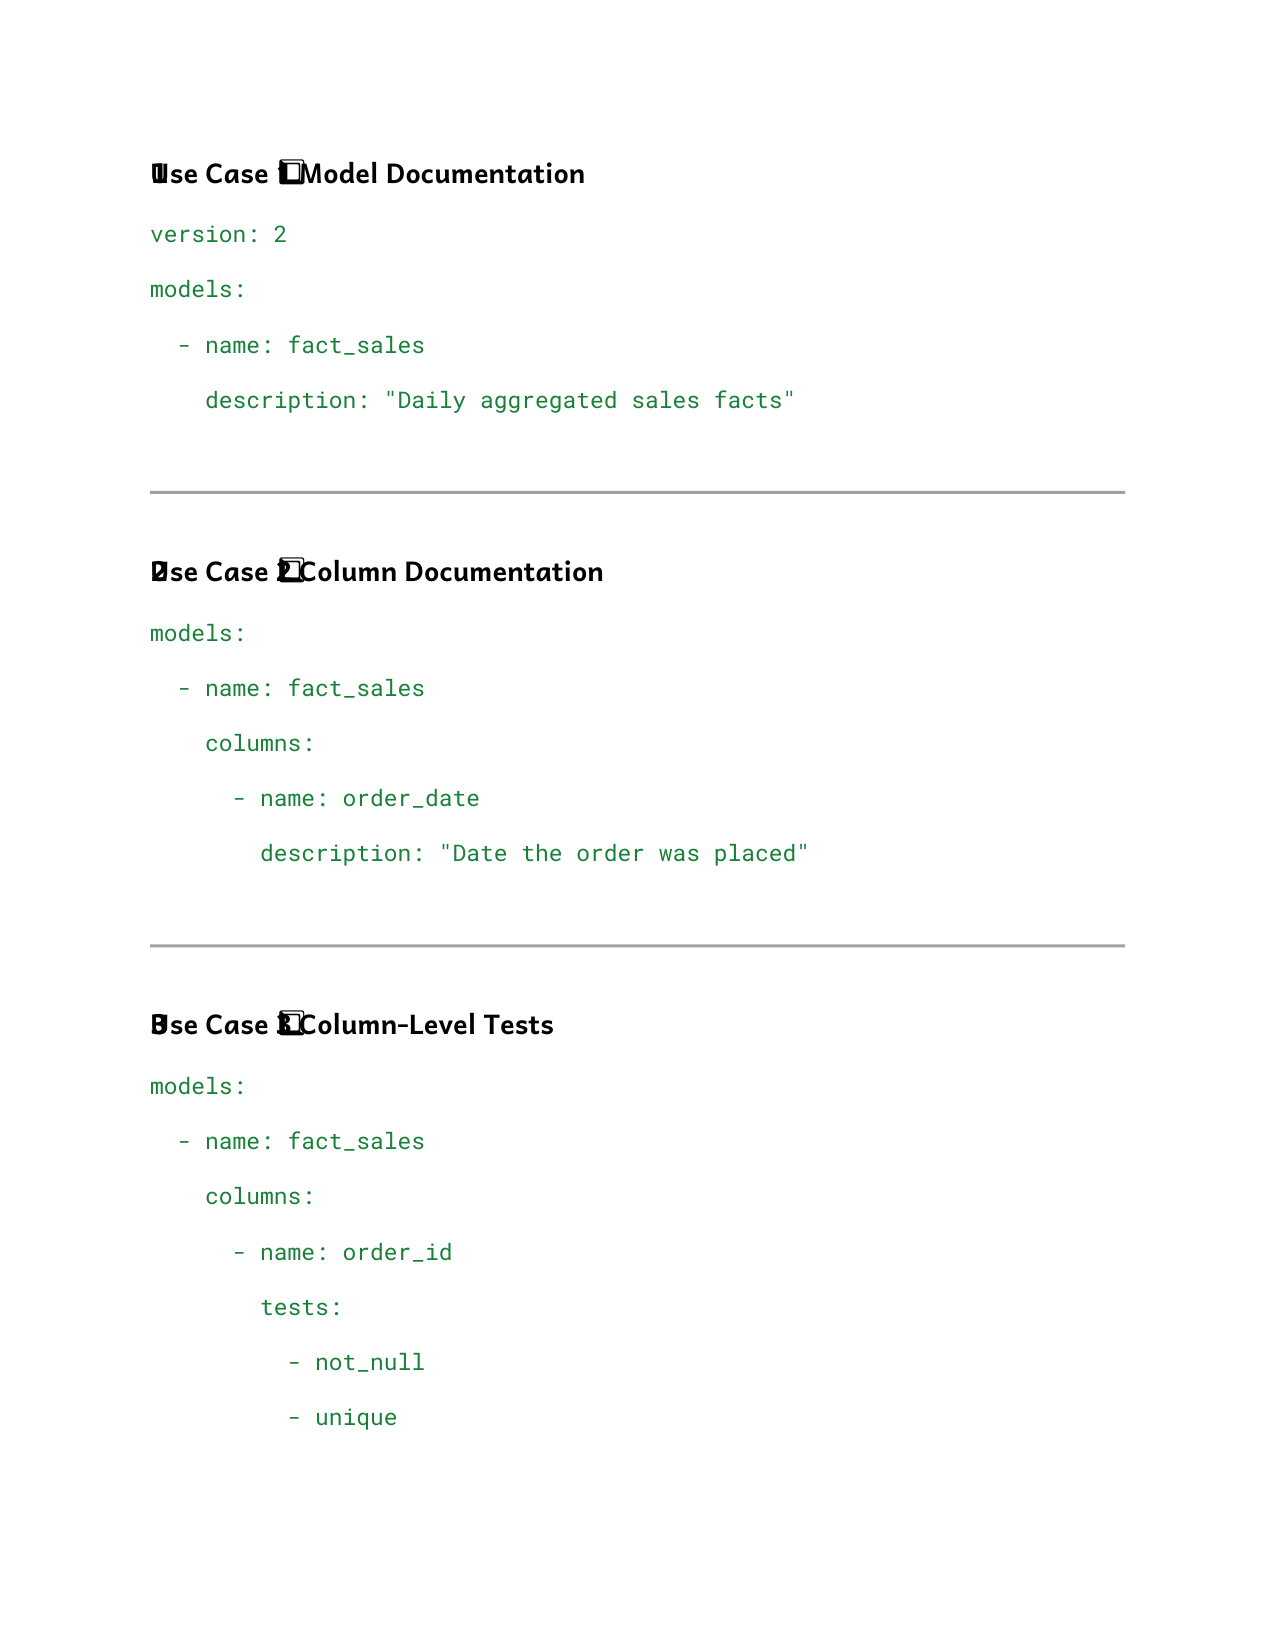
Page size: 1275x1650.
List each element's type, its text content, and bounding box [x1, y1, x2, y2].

subtitle Use Case 1️⃣ Model Documentation [150, 150, 1125, 194]
text columns: [150, 1181, 1125, 1211]
text - unique [150, 1402, 1125, 1432]
text version: 2 [150, 219, 1125, 249]
text - name: fact_sales [150, 1126, 1125, 1156]
text - not_null [150, 1346, 1125, 1377]
text tests: [150, 1291, 1125, 1321]
text models: [150, 617, 1125, 647]
text columns: [150, 727, 1125, 757]
text description: "Daily aggregated sales facts" [150, 384, 1125, 414]
text - name: fact_sales [150, 329, 1125, 359]
subtitle Use Case 3️⃣ Column-Level Tests [150, 1002, 1125, 1045]
subtitle Use Case 2️⃣ Column Documentation [150, 548, 1125, 592]
text - name: fact_sales [150, 672, 1125, 702]
text - name: order_date [150, 782, 1125, 813]
text models: [150, 274, 1125, 304]
text models: [150, 1070, 1125, 1101]
text - name: order_id [150, 1236, 1125, 1266]
text description: "Date the order was placed" [150, 838, 1125, 868]
